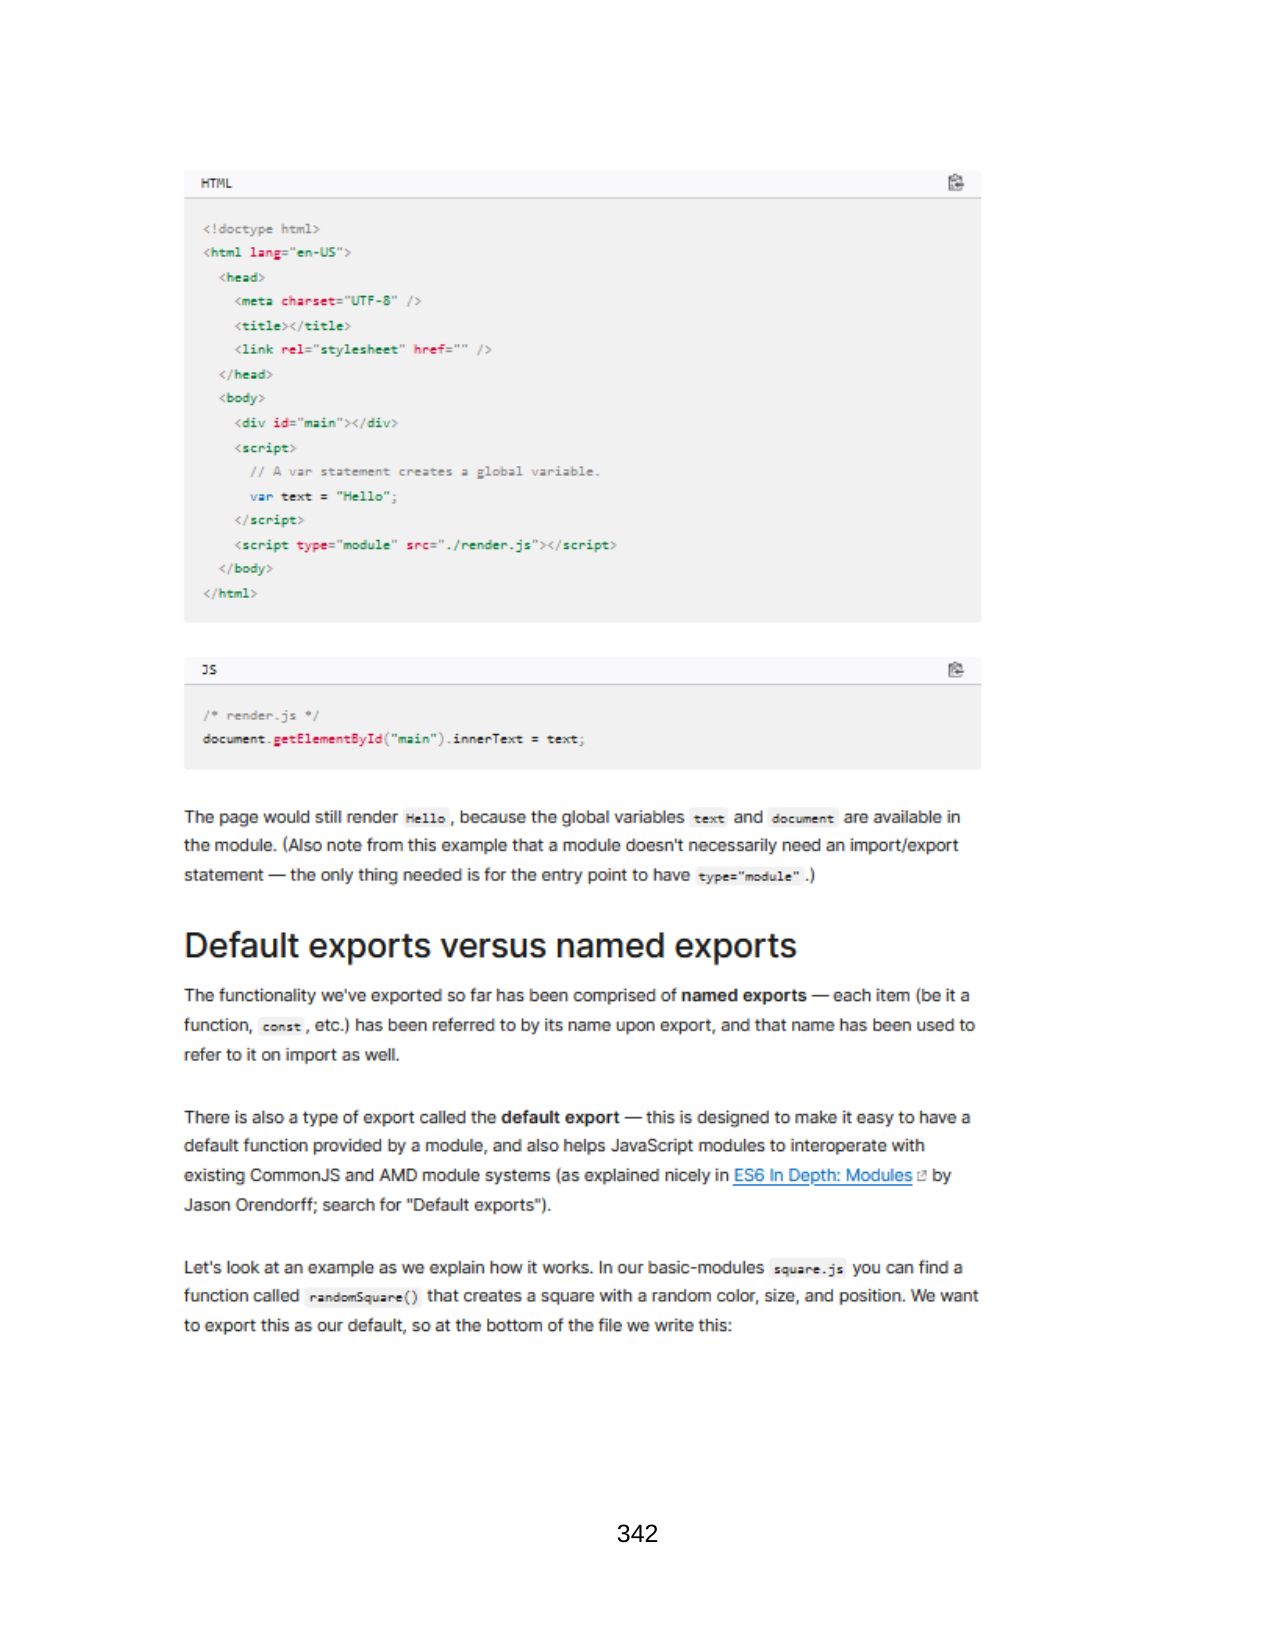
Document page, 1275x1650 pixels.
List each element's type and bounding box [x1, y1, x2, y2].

picture [150, 150, 1027, 1355]
